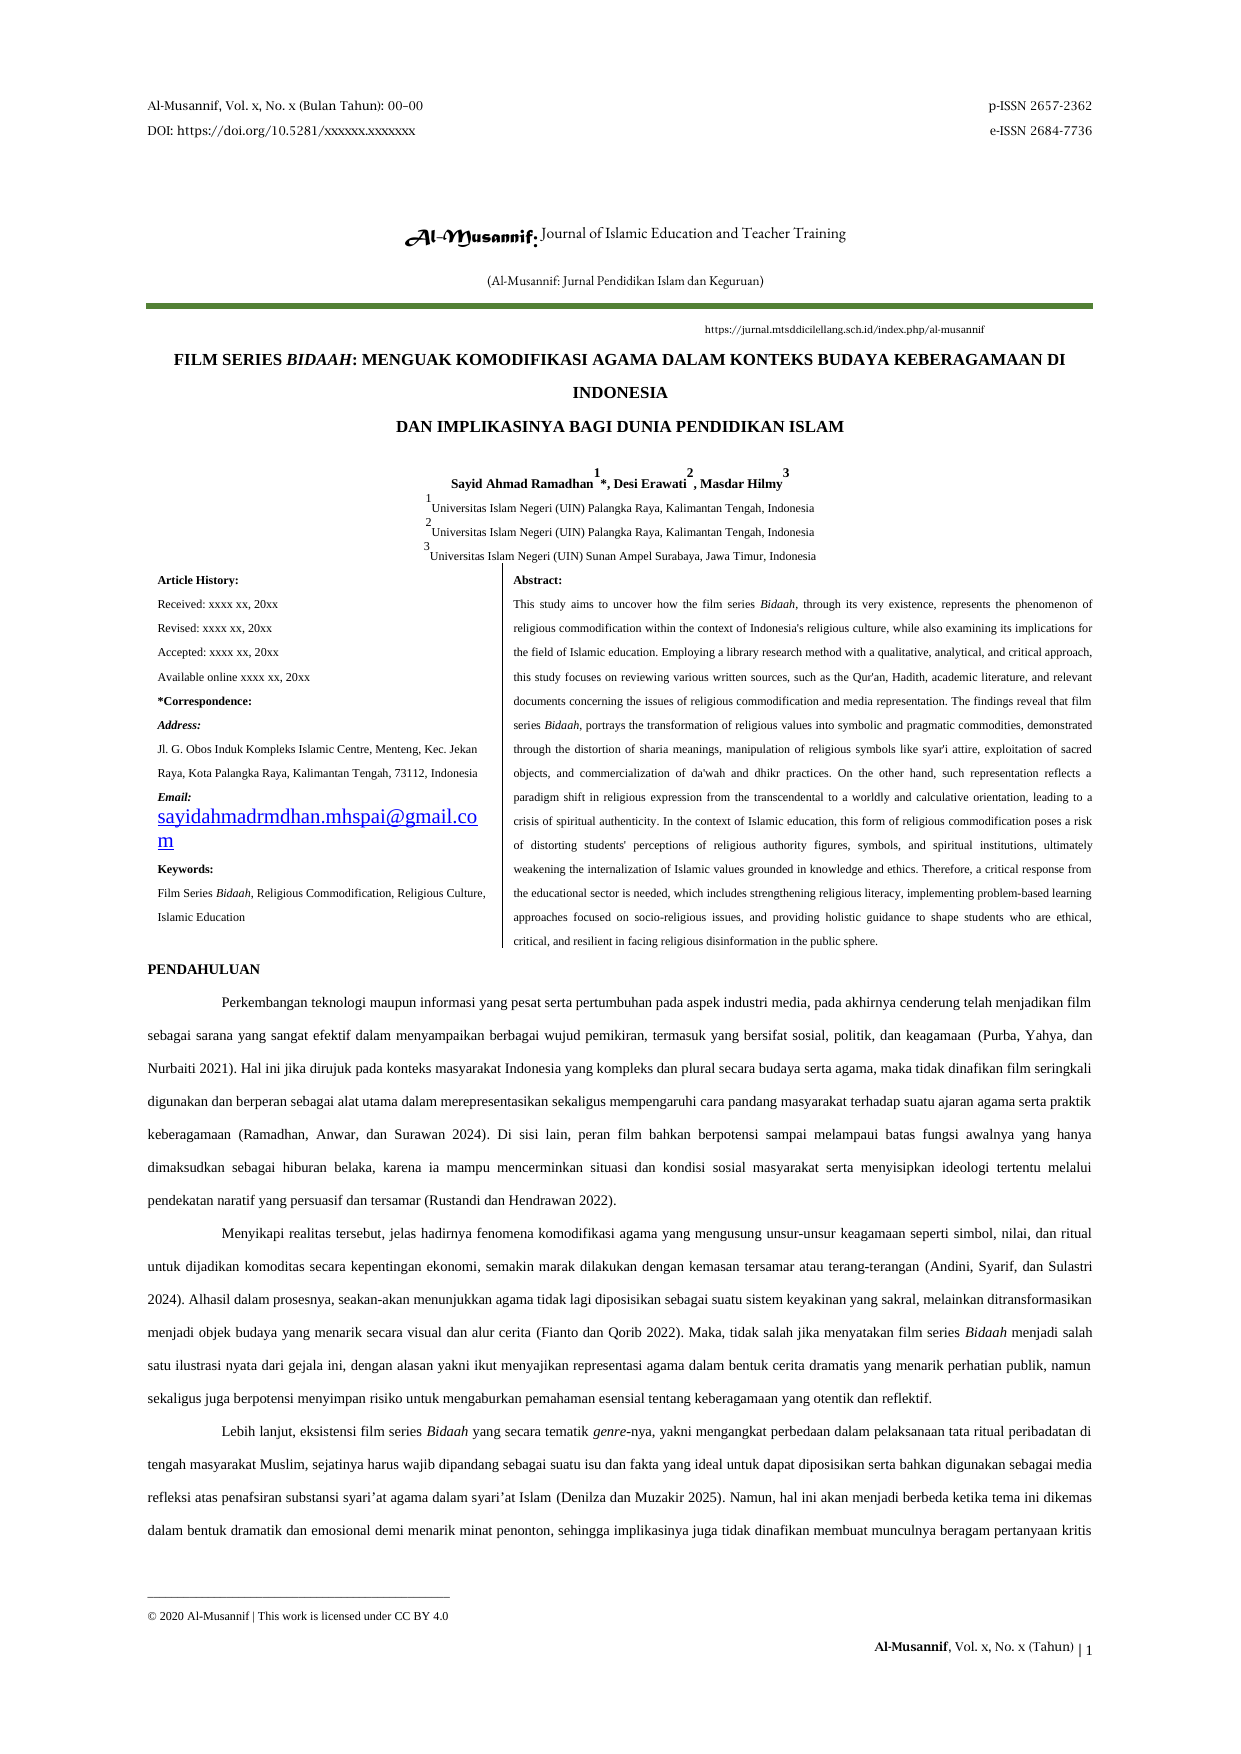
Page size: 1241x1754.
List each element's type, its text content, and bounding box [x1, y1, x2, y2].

table_header Abstract: This study aims to uncover how the film series Bidaah, through its very existence, represents the phenomenon of religious commodification within the context of Indonesia's religious culture, while also examining its implications for the field of Islamic education. Employing a library research method with a qualitative, analytical, and critical approach, this study focuses on reviewing various written sources, such as the Qur'an, Hadith, academic literature, and relevant documents concerning the issues of religious commodification and media representation. The findings reveal that film series Bidaah, portrays the transformation of religious values into symbolic and pragmatic commodities, demonstrated through the distortion of sharia meanings, manipulation of religious symbols like syar'i attire, exploitation of sacred objects, and commercialization of da'wah and dhikr practices. On the other hand, such representation reflects a paradigm shift in religious expression from the transcendental to a worldly and calculative orientation, leading to a crisis of spiritual authenticity. In the context of Islamic education, this form of religious commodification poses a risk of distorting students' perceptions of religious authority figures, symbols, and spiritual institutions, ultimately weakening the internalization of Islamic values grounded in knowledge and ethics. Therefore, a critical response from the educational sector is needed, which includes strengthening religious literacy, implementing problem-based learning approaches focused on socio-religious issues, and providing holistic guidance to shape students who are ethical, critical, and resilient in facing religious disinformation in the public sphere. [503, 563, 1094, 948]
text PENDAHULUAN [147, 948, 1092, 977]
text 3Universitas Islam Negeri (UIN) Sunan Ampel Surabaya, Jawa Timur, Indonesia [147, 539, 1092, 563]
text 1Universitas Islam Negeri (UIN) Palangka Raya, Kalimantan Tengah, Indonesia [147, 491, 1092, 515]
text https://jurnal.mtsddicilellang.sch.id/index.php/al-musannif [147, 316, 985, 335]
text DAN IMPLIKASINYA BAGI DUNIA PENDIDIKAN ISLAM [147, 402, 1092, 436]
text Perkembangan teknologi maupun informasi yang pesat serta pertumbuhan pada aspek industri media, pada akhirnya cenderung telah menjadikan film sebagai sarana yang sangat efektif dalam menyampaikan berbagai wujud pemikiran, termasuk yang bersifat sosial, politik, dan keagamaan (Purba, Yahya, dan Nurbaiti 2021). Hal ini jika dirujuk pada konteks masyarakat Indonesia yang kompleks dan plural secara budaya serta agama, maka tidak dinafikan film seringkali digunakan dan berperan sebagai alat utama dalam merepresentasikan sekaligus mempengaruhi cara pandang masyarakat terhadap suatu ajaran agama serta praktik keberagamaan (Ramadhan, Anwar, dan Surawan 2024). Di sisi lain, peran film bahkan berpotensi sampai melampaui batas fungsi awalnya yang hanya dimaksudkan sebagai hiburan belaka, karena ia mampu mencerminkan situasi dan kondisi sosial masyarakat serta menyisipkan ideologi tertentu melalui pendekatan naratif yang persuasif dan tersamar (Rustandi dan Hendrawan 2022). [147, 981, 1092, 1208]
table_header Article History: Received: xxxx xx, 20xx Revised: xxxx xx, 20xx Accepted: xxxx xx, 20xx Available online xxxx xx, 20xx *Correspondence: Address: Jl. G. Obos Induk Kompleks Islamic Centre, Menteng, Kec. Jekan Raya, Kota Palangka Raya, Kalimantan Tengah, 73112, Indonesia Email: sayidahmadrmdhan.mhspai@gmail.com Keywords: Film Series Bidaah, Religious Commodification, Religious Culture, Islamic Education [146, 563, 502, 948]
text FILM SERIES BIDAAH: MENGUAK KOMODIFIKASI AGAMA DALAM KONTEKS BUDAYA KEBERAGAMAAN DI INDONESIA [147, 335, 1092, 402]
text 2Universitas Islam Negeri (UIN) Palangka Raya, Kalimantan Tengah, Indonesia [147, 515, 1092, 539]
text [147, 1411, 1092, 1538]
table_header Al-Musannif: Journal of Islamic Education and Teacher Training (Al-Musannif: Jurnal Pendidikan Islam dan Keguruan) [146, 208, 1093, 303]
text Menyikapi realitas tersebut, jelas hadirnya fenomena komodifikasi agama yang mengusung unsur-unsur keagamaan seperti simbol, nilai, dan ritual untuk dijadikan komoditas secara kepentingan ekonomi, semakin marak dilakukan dengan kemasan tersamar atau terang-terangan (Andini, Syarif, dan Sulastri 2024). Alhasil dalam prosesnya, seakan-akan menunjukkan agama tidak lagi diposisikan sebagai suatu sistem keyakinan yang sakral, melainkan ditransformasikan menjadi objek budaya yang menarik secara visual dan alur cerita (Fianto dan Qorib 2022). Maka, tidak salah jika menyatakan film series Bidaah menjadi salah satu ilustrasi nyata dari gejala ini, dengan alasan yakni ikut menyajikan representasi agama dalam bentuk cerita dramatis yang menarik perhatian publik, namun sekaligus juga berpotensi menyimpan risiko untuk mengaburkan pemahaman esensial tentang keberagamaan yang otentik dan reflektif. [147, 1213, 1092, 1406]
text Sayid Ahmad Ramadhan1*, Desi Erawati2, Masdar Hilmy3 [147, 465, 1092, 491]
